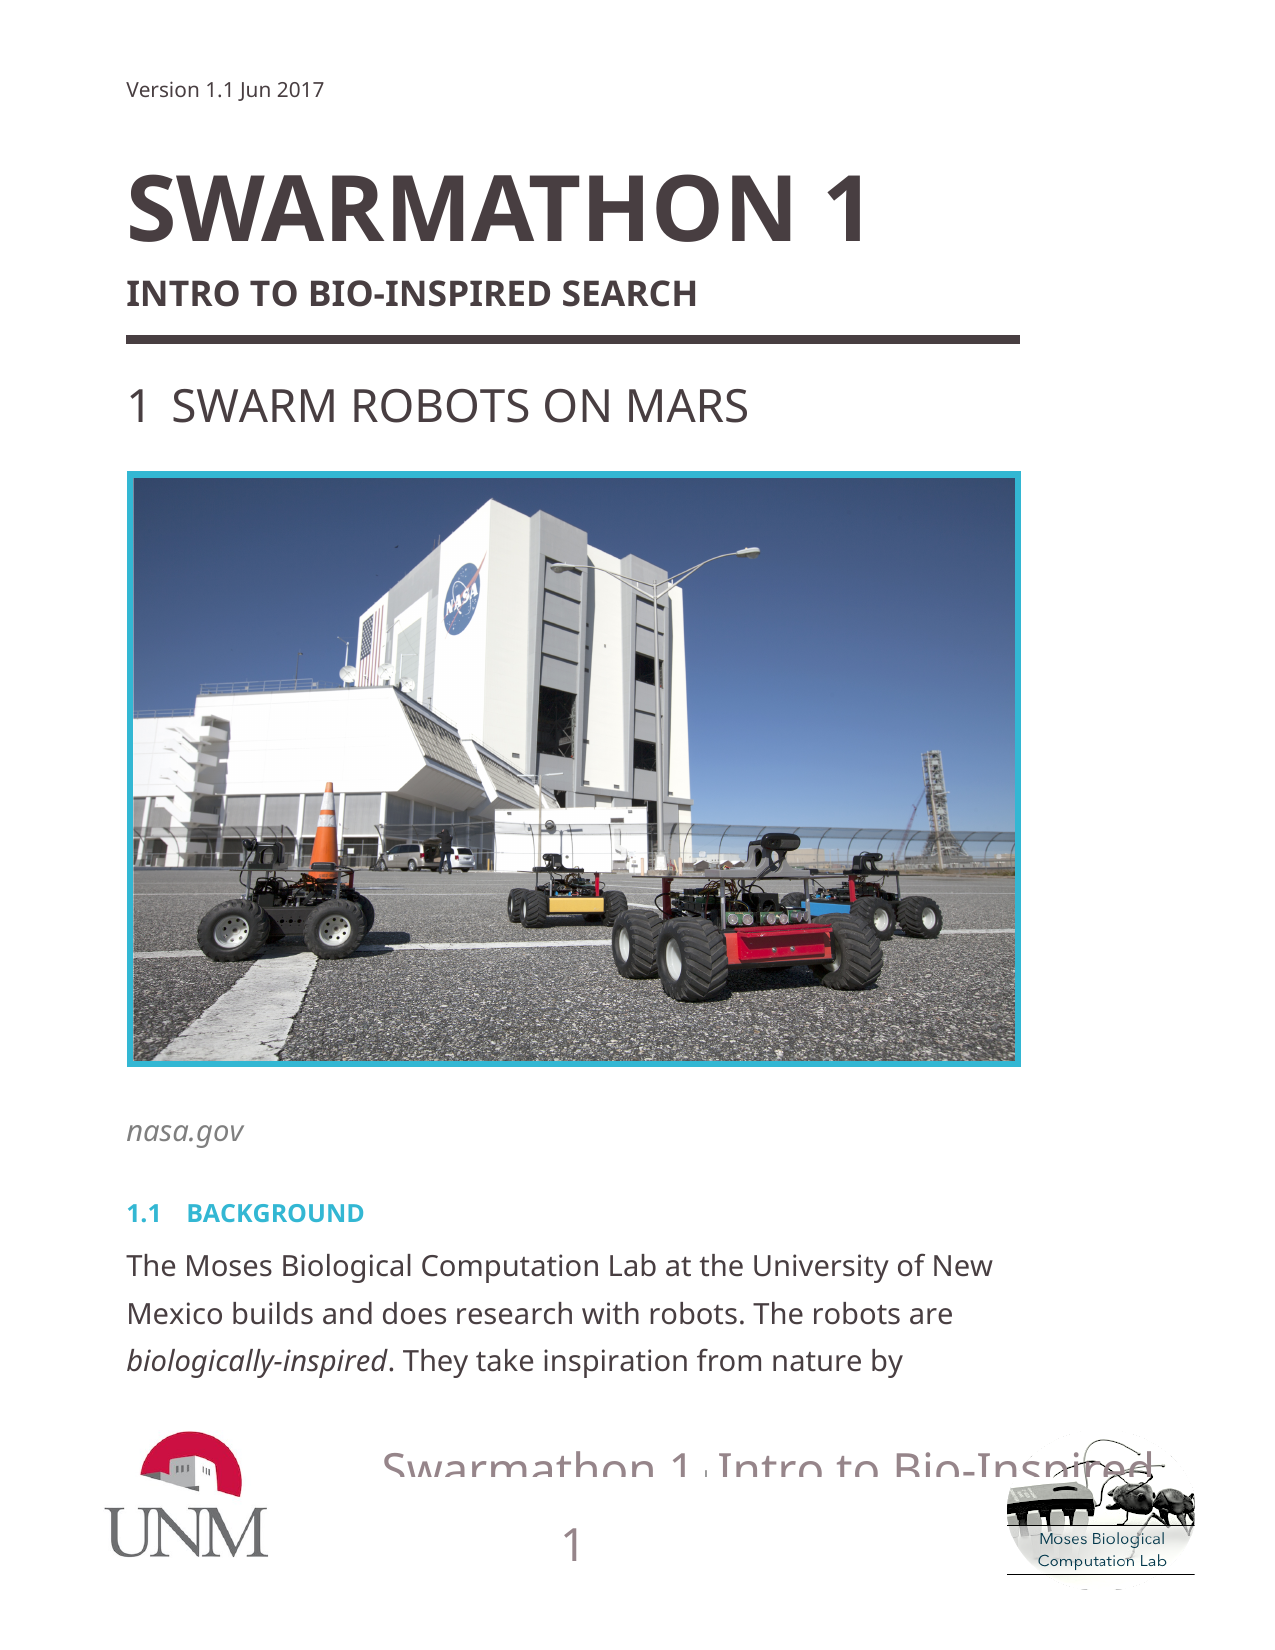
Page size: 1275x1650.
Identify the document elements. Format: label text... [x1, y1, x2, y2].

picture [133, 478, 1015, 1061]
picture [103, 1430, 269, 1558]
text intro to bio-inspired search [126, 268, 1020, 335]
subtitle swarm robots on mars [126, 373, 1020, 436]
picture [1007, 1431, 1195, 1590]
title SWARMATHON 1 [126, 143, 1020, 268]
subtitle Background [126, 1196, 1020, 1229]
